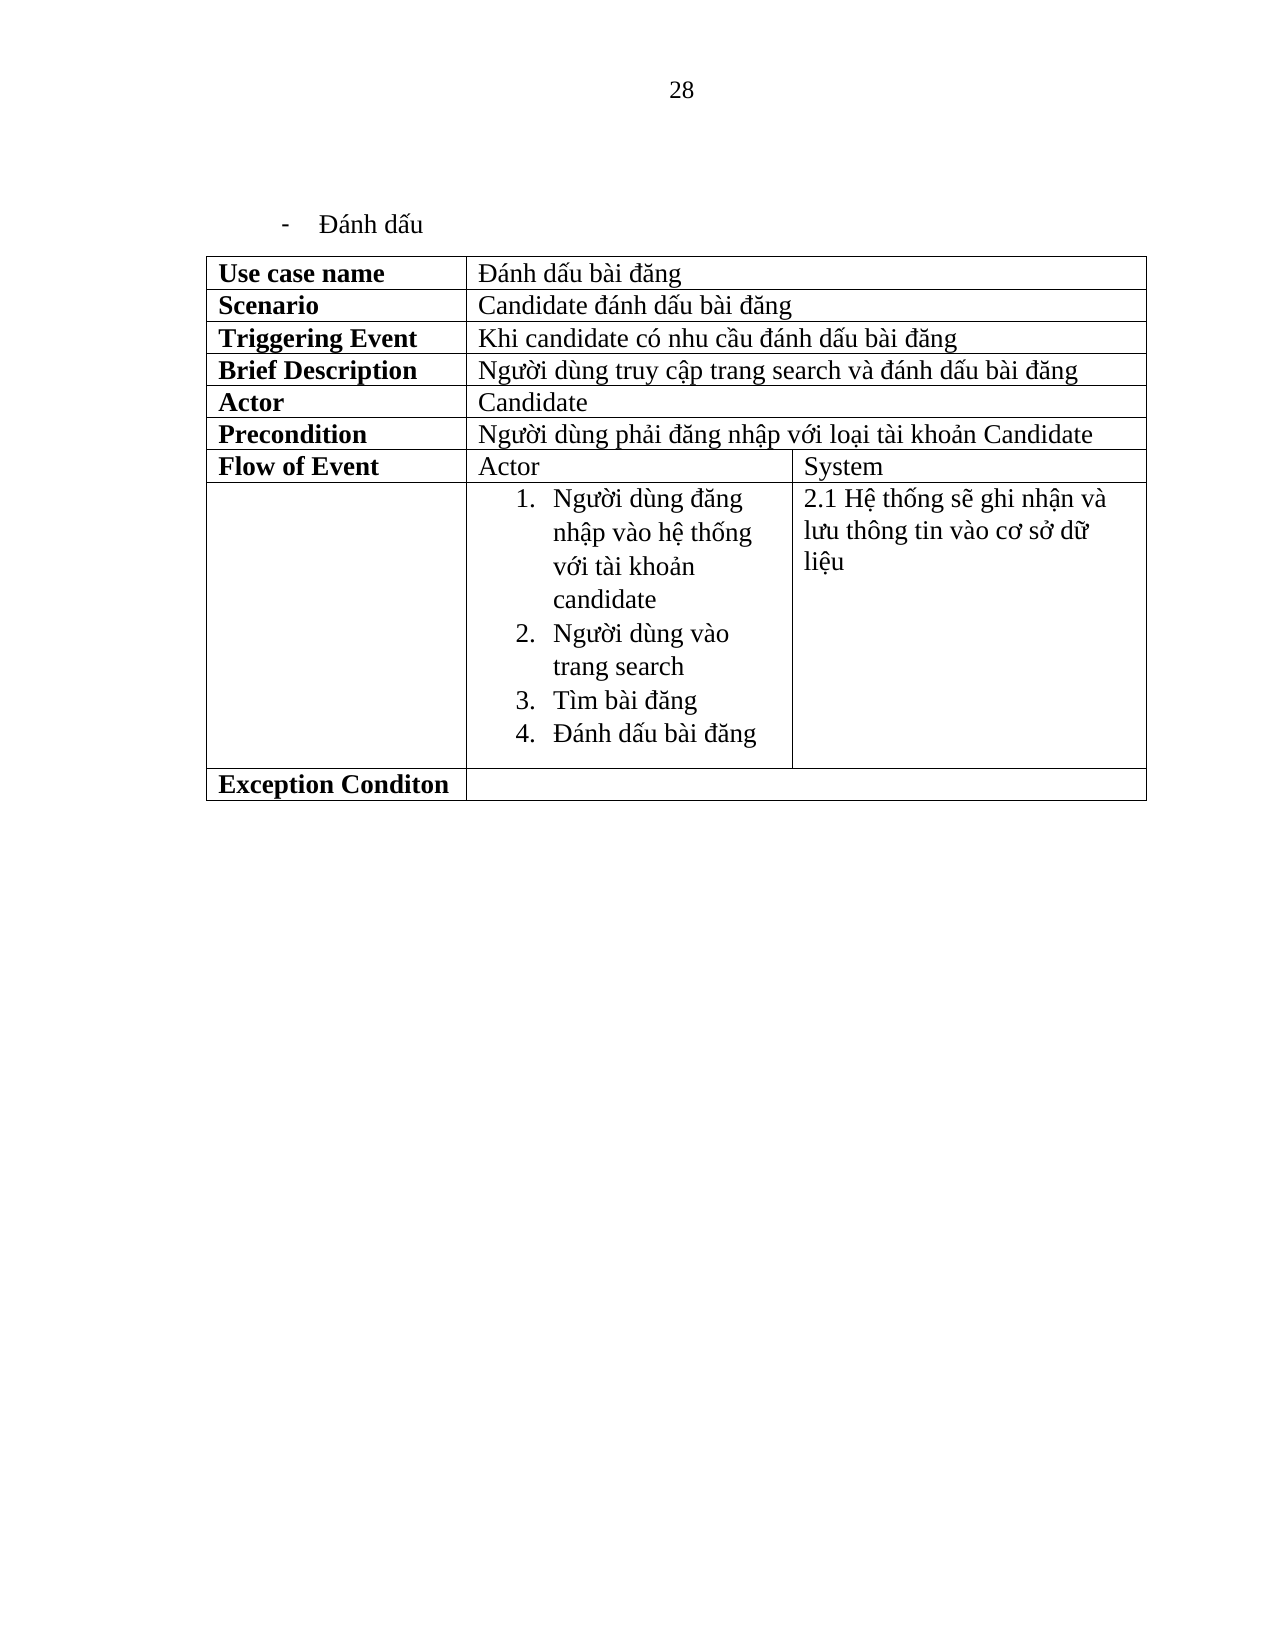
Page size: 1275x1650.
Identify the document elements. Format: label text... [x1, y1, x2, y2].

table_cell Người dùng truy cập trang search và đánh dấu bài đăng [467, 354, 1146, 385]
table_cell System [793, 450, 1146, 482]
table_cell Brief Description [207, 354, 466, 385]
table_cell Người dùng phải đăng nhập với loại tài khoản Candidate [467, 418, 1146, 449]
table_cell Flow of Event [207, 450, 466, 482]
table_cell Khi candidate có nhu cầu đánh dấu bài đăng [467, 322, 1146, 353]
table_cell Actor [467, 450, 792, 482]
table_cell Actor [207, 386, 466, 417]
table_header Đánh dấu bài đăng [467, 257, 1146, 288]
table_cell Scenario [207, 290, 466, 321]
table_cell Người dùng đăng nhập vào hệ thống với tài khoản candidate Người dùng vào trang search Tìm bài đăng Đánh dấu bài đăng [467, 483, 792, 767]
list Đánh dấu [281, 207, 1157, 240]
table_cell 2.1 Hệ thống sẽ ghi nhận và lưu thông tin vào cơ sở dữ liệu [793, 483, 1146, 767]
table_cell Exception Conditon [207, 769, 466, 800]
table_header Use case name [207, 257, 466, 288]
table_cell [207, 483, 466, 767]
table_cell [467, 769, 1146, 800]
table_cell Candidate [467, 386, 1146, 417]
table_cell Candidate đánh dấu bài đăng [467, 290, 1146, 321]
table_cell Precondition [207, 418, 466, 449]
table_cell Triggering Event [207, 322, 466, 353]
